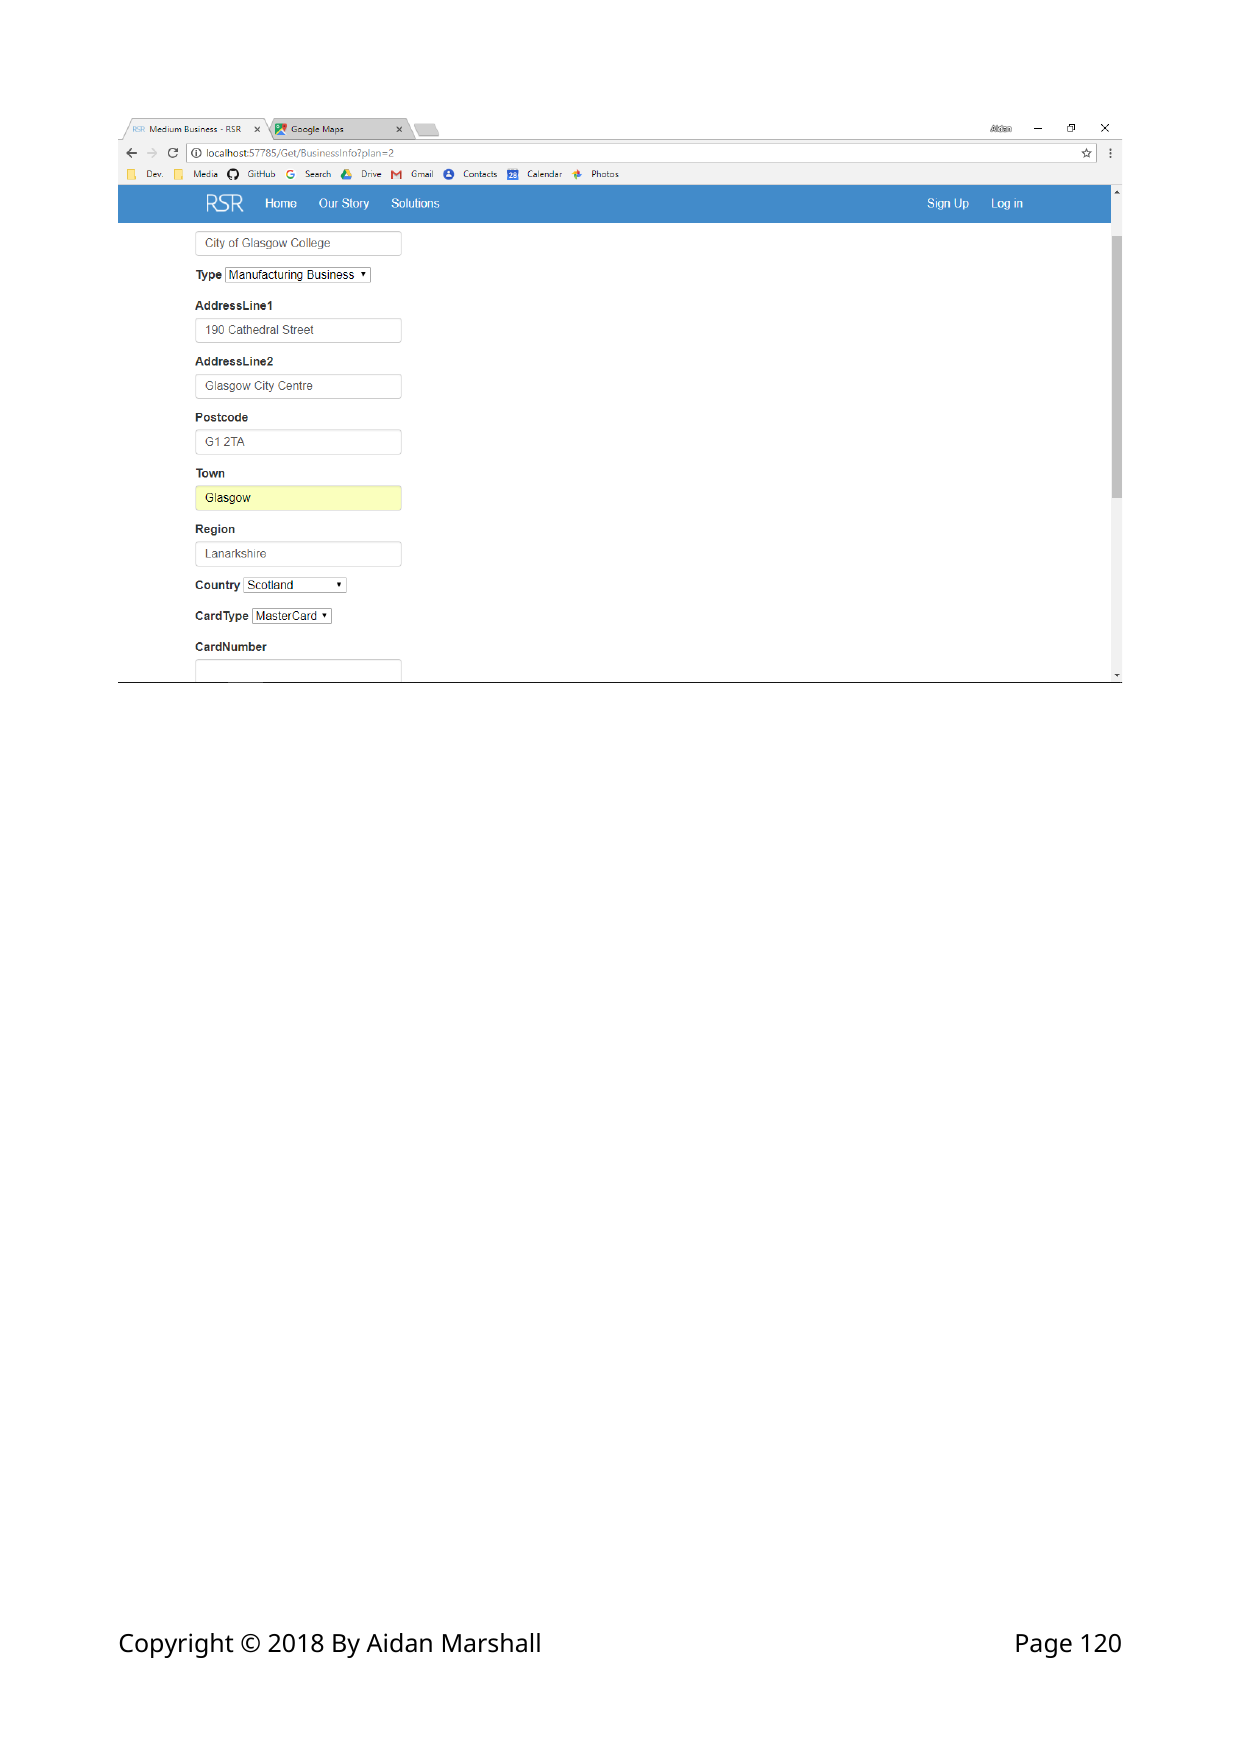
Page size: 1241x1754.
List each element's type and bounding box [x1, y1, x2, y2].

picture [118, 118, 1123, 683]
